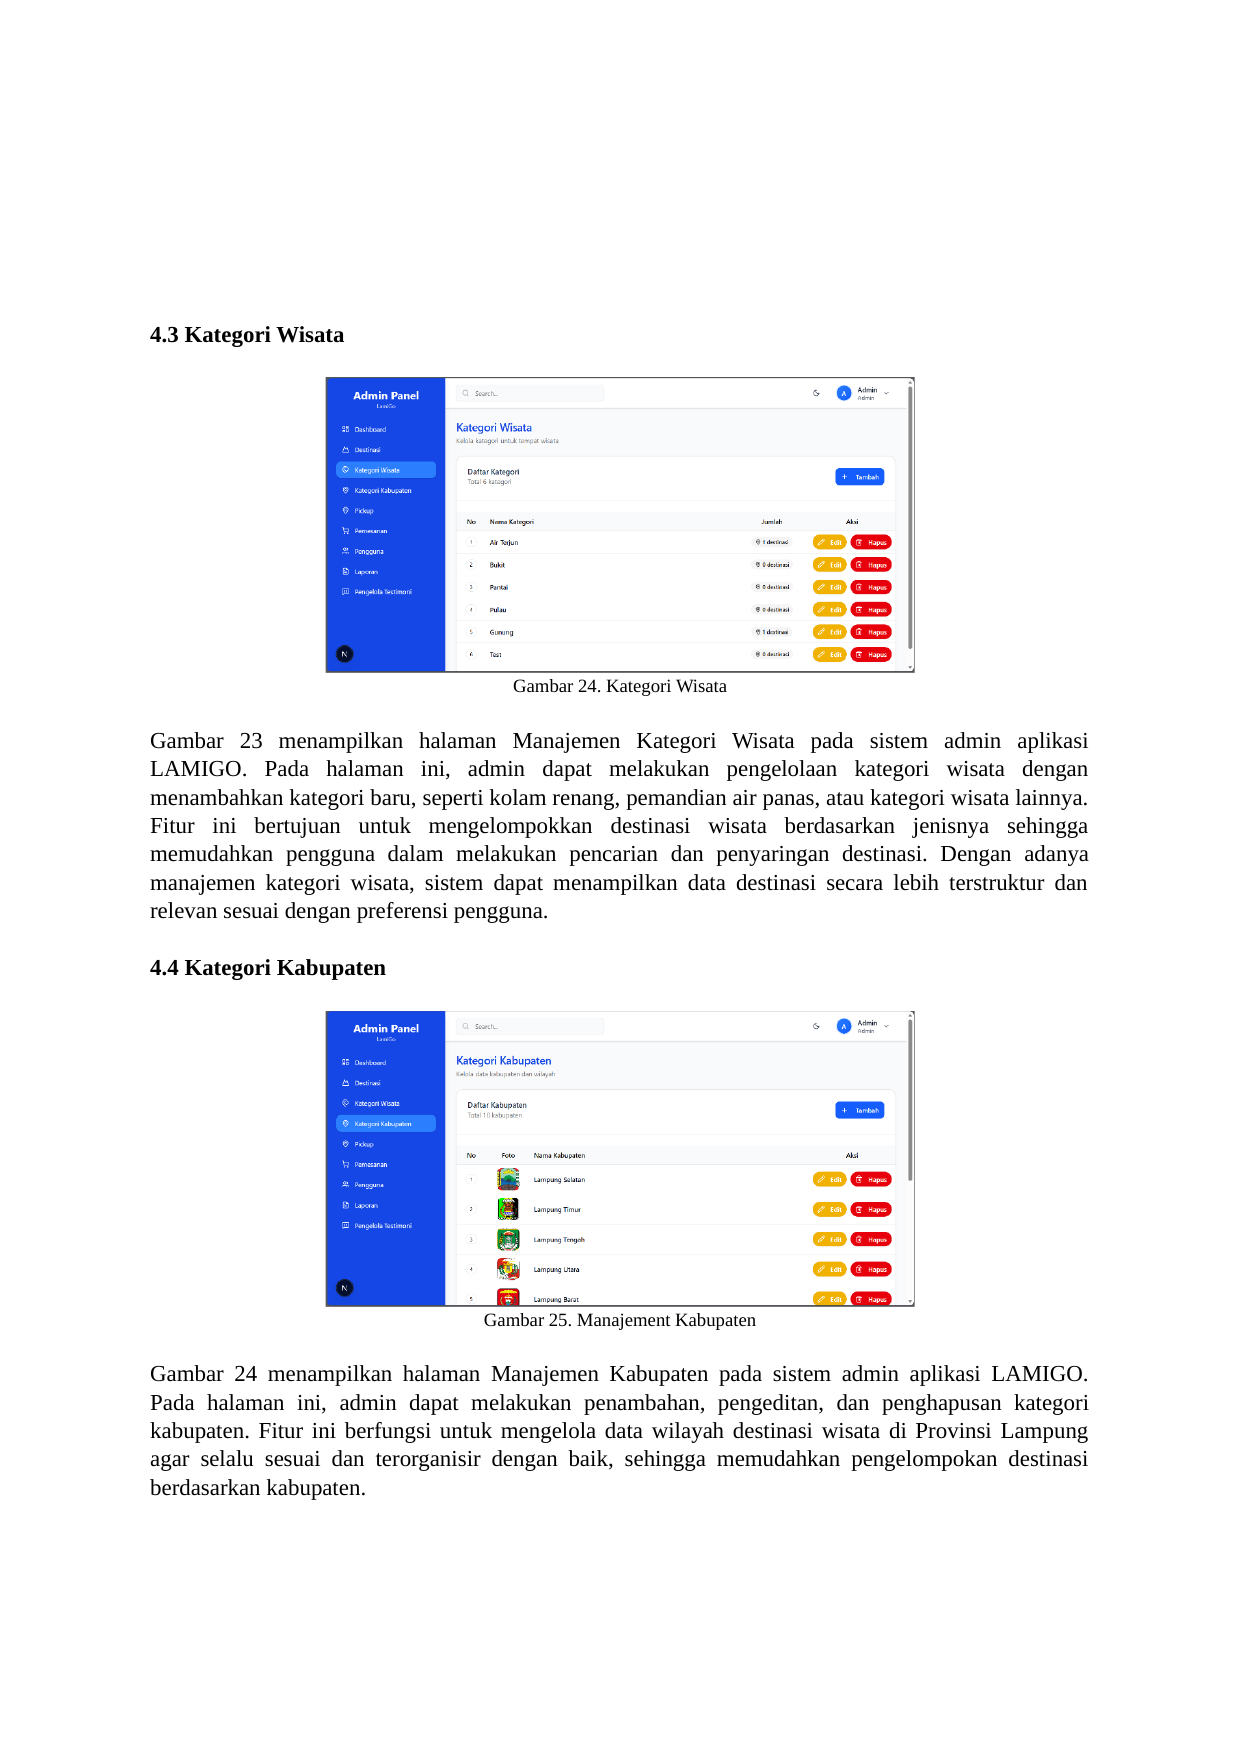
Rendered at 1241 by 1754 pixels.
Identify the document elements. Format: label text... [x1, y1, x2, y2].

text 4.3 Kategori Wisata [150, 321, 1090, 347]
picture [325, 377, 915, 673]
picture [325, 1011, 915, 1307]
text Gambar 23 menampilkan halaman Manajemen Kategori Wisata pada sistem admin aplikasi LAMIGO. Pada halaman ini, admin dapat melakukan pengelolaan kategori wisata dengan menambahkan kategori baru, seperti kolam renang, pemandian air panas, atau kategori wisata lainnya. Fitur ini bertujuan untuk mengelompokkan destinasi wisata berdasarkan jenisnya sehingga memudahkan pengguna dalam melakukan pencarian dan penyaringan destinasi. Dengan adanya manajemen kategori wisata, sistem dapat menampilkan data destinasi secara lebih terstruktur dan relevan sesuai dengan preferensi pengguna. [150, 727, 1090, 924]
text Gambar 24 menampilkan halaman Manajemen Kabupaten pada sistem admin aplikasi LAMIGO. Pada halaman ini, admin dapat melakukan penambahan, pengeditan, dan penghapusan kategori kabupaten. Fitur ini berfungsi untuk mengelola data wilayah destinasi wisata di Provinsi Lampung agar selalu sesuai dan terorganisir dengan baik, sehingga memudahkan pengelompokan destinasi berdasarkan kabupaten. [150, 1360, 1090, 1500]
text Gambar 25. Manajement Kabupaten [150, 1308, 1090, 1330]
text 4.4 Kategori Kabupaten [150, 954, 1090, 981]
text Gambar 24. Kategori Wisata [150, 675, 1090, 697]
